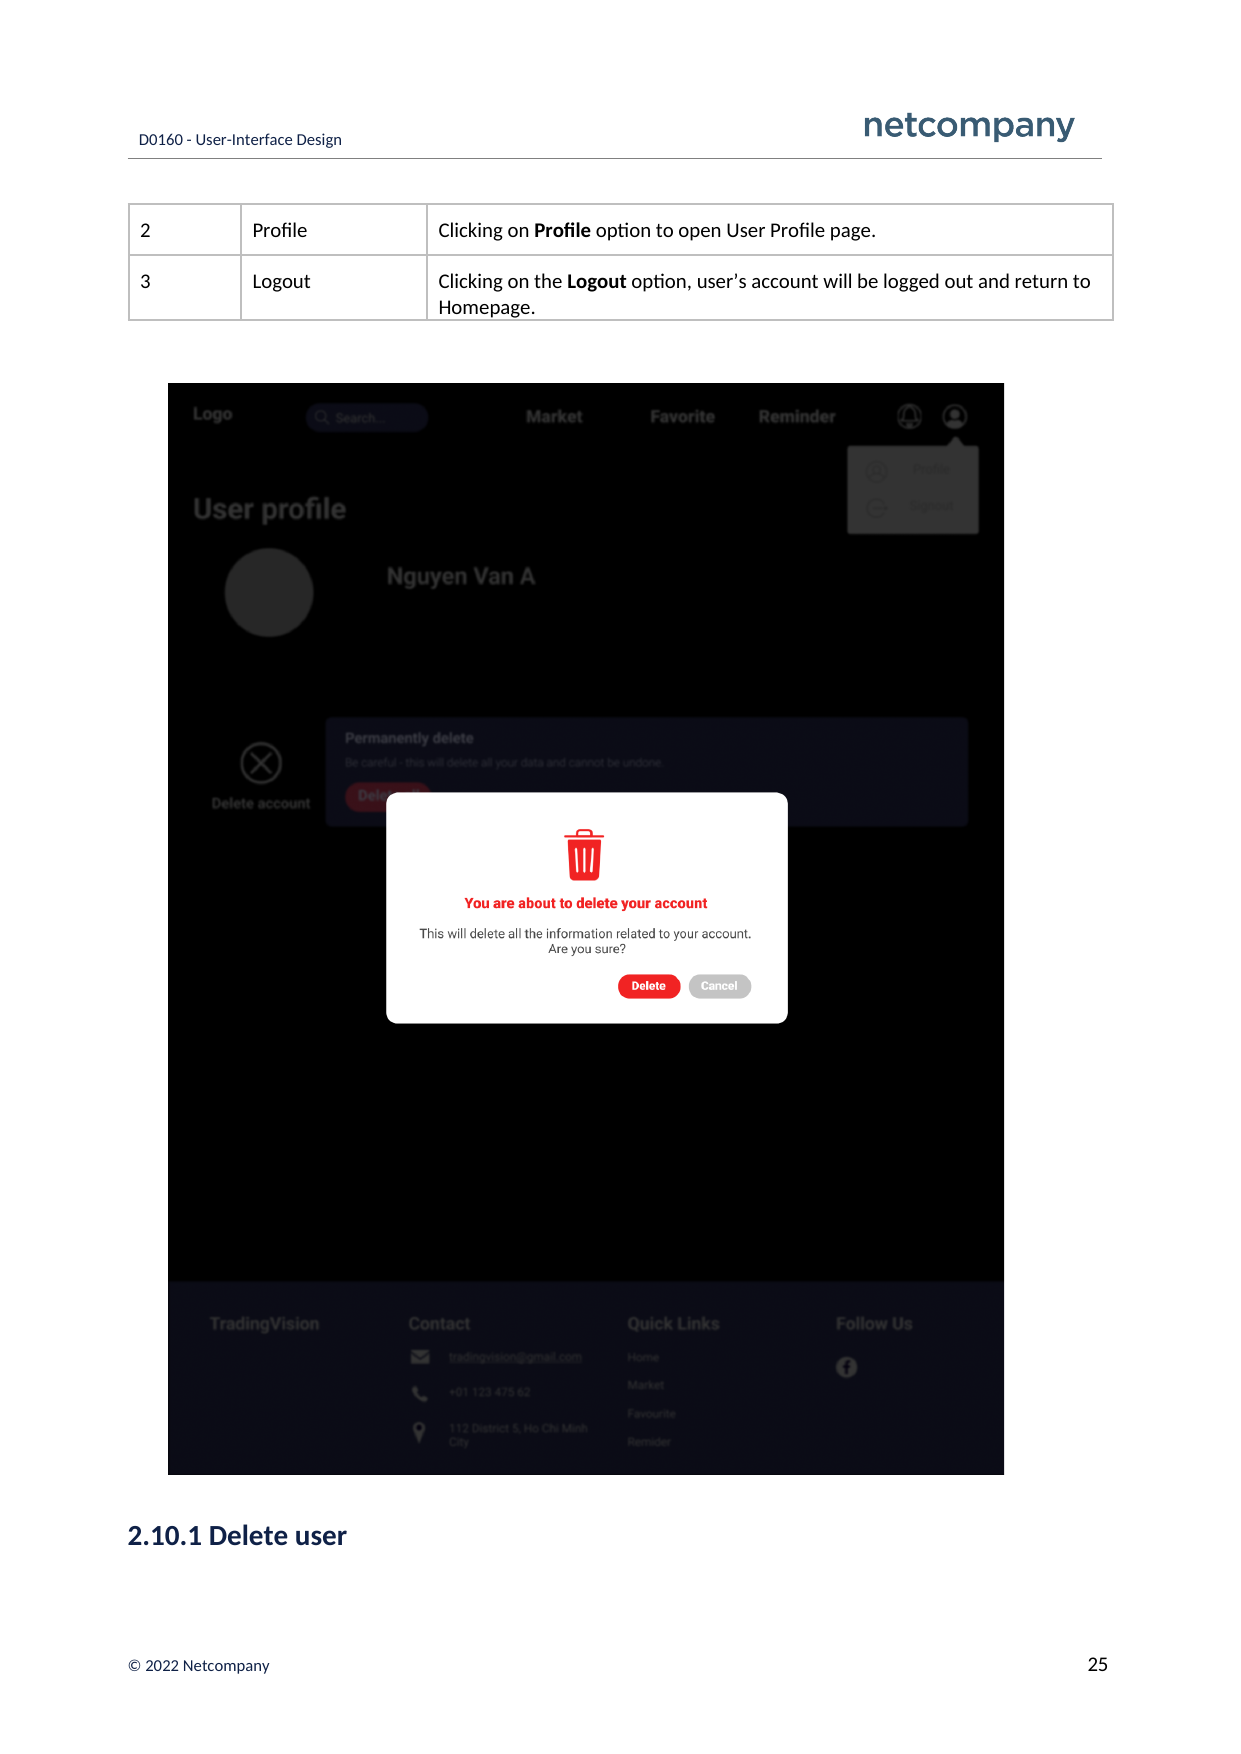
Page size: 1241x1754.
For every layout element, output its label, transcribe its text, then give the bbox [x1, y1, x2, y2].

table_cell 3 [130, 256, 240, 319]
table_cell 2 [130, 205, 240, 254]
table_cell Clicking on Profile option to open User Profile page. [428, 205, 1112, 254]
table_cell Profile [242, 205, 426, 254]
table_cell Logout [242, 256, 426, 319]
picture [168, 383, 1005, 1475]
picture [847, 102, 1092, 150]
table_cell Clicking on the Logout option, user’s account will be logged out and return to Homepage. [428, 256, 1112, 319]
